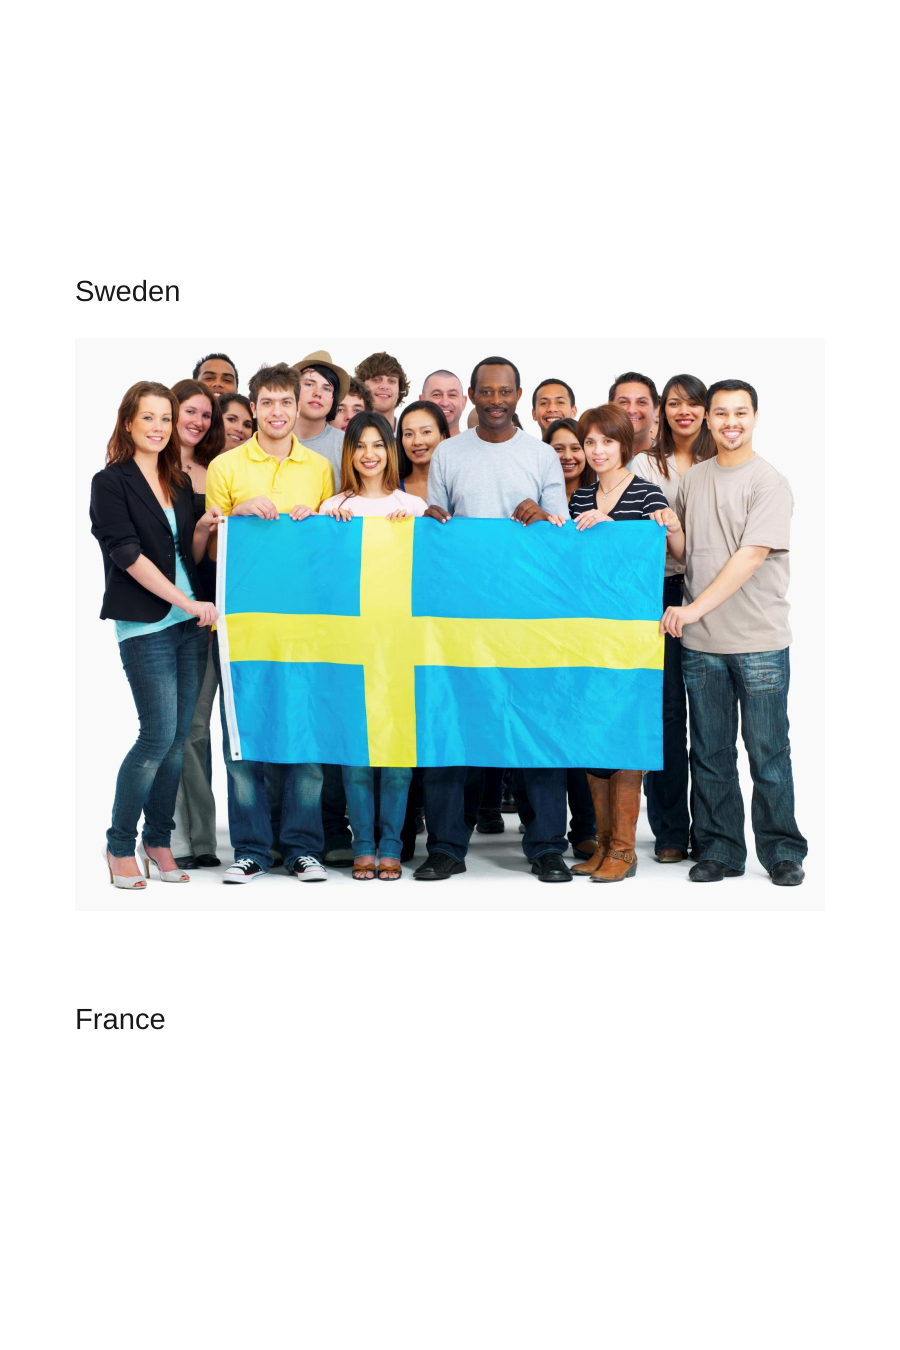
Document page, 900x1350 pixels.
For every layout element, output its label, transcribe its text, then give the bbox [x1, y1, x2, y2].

text Sweden [75, 274, 825, 308]
text France [75, 911, 825, 1036]
picture [75, 338, 826, 911]
